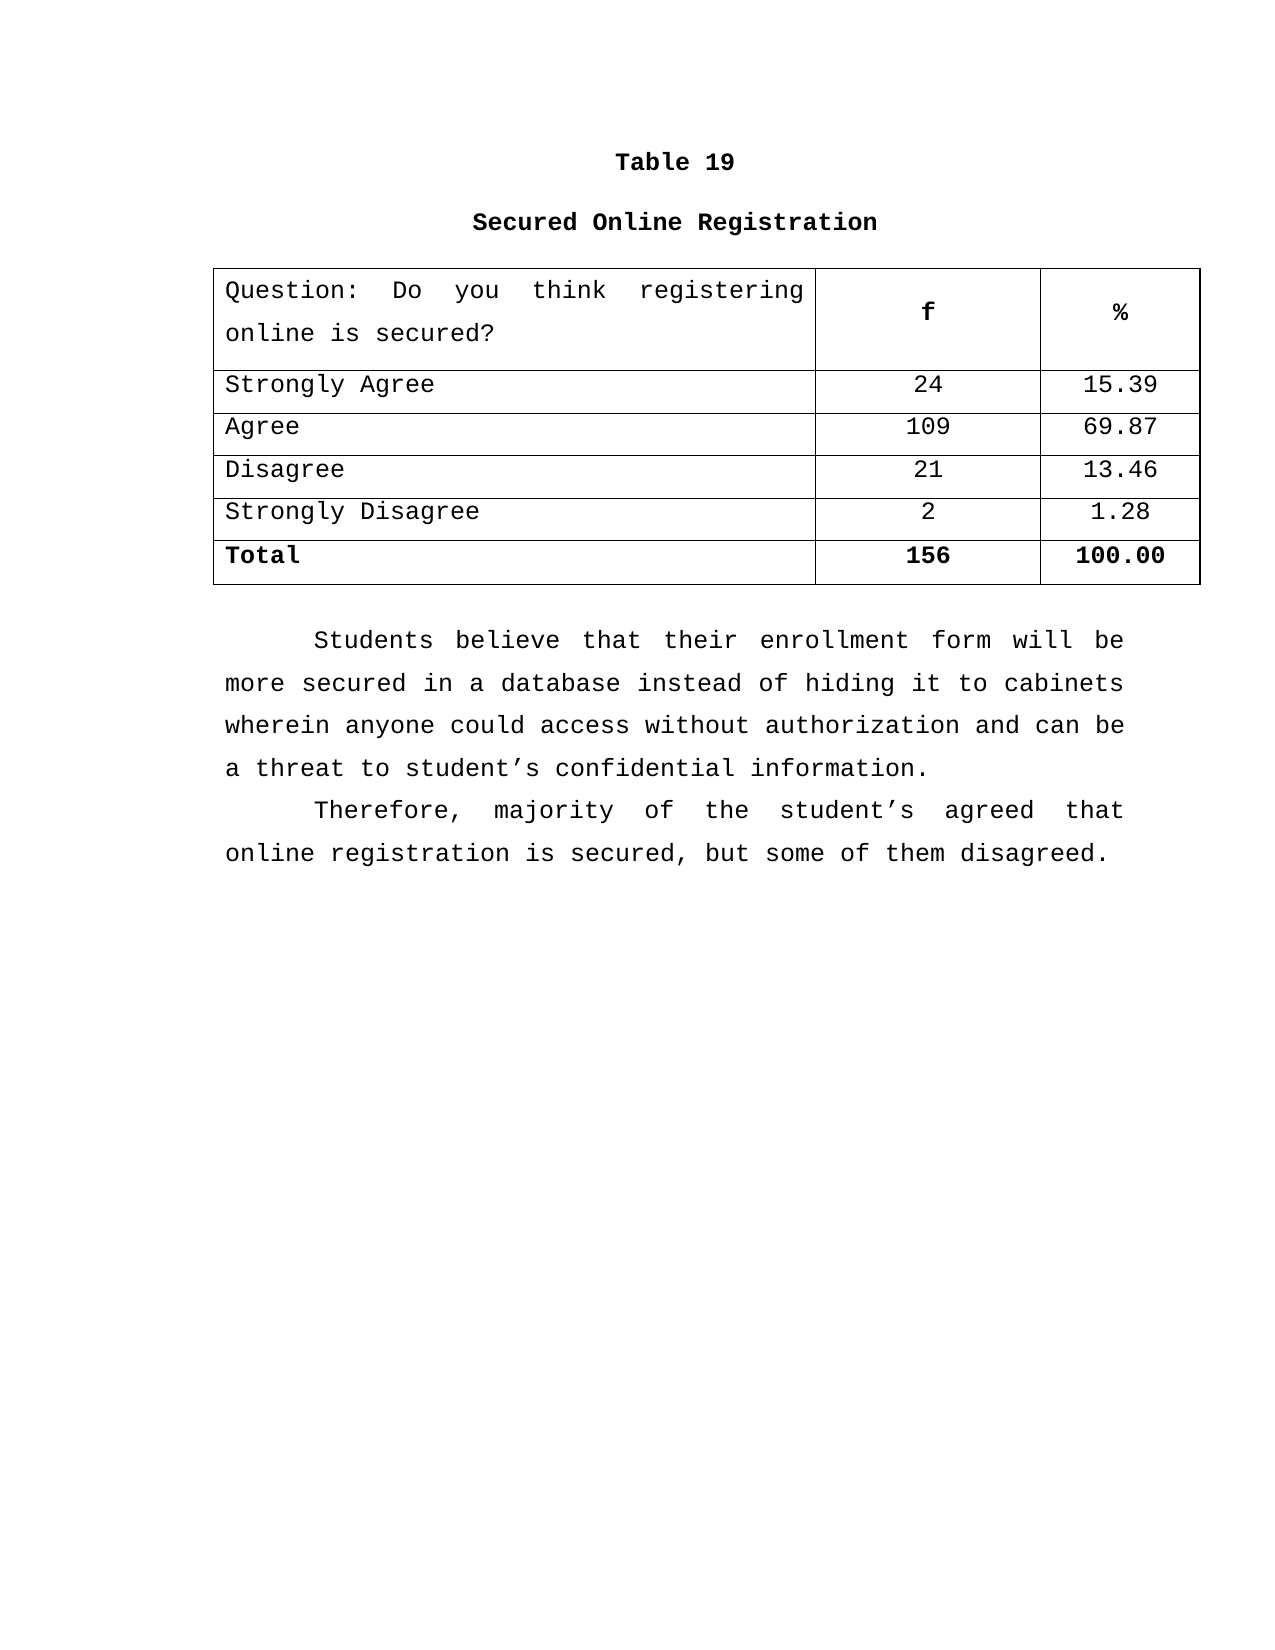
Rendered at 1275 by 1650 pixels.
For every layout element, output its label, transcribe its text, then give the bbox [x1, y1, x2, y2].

table_cell Agree [214, 414, 815, 455]
table_cell 13.46 [1041, 456, 1199, 498]
table_cell 2 [816, 499, 1040, 540]
table_header Question: Do you think registering online is secured? [214, 269, 815, 370]
table_cell 69.87 [1041, 414, 1199, 455]
table_cell 1.28 [1041, 499, 1199, 540]
table_cell Disagree [214, 456, 815, 498]
table_cell Total [214, 541, 815, 584]
table_cell 21 [816, 456, 1040, 498]
table_cell Strongly Disagree [214, 499, 815, 540]
table_cell 100.00 [1041, 541, 1199, 584]
table_cell 24 [816, 371, 1040, 413]
text Secured Online Registration [225, 209, 1125, 237]
list Therefore, majority of the student’s agreed that online registration is secured, but some of them disagreed. [225, 798, 1125, 869]
table_cell 156 [816, 541, 1040, 584]
table_cell Strongly Agree [214, 371, 815, 413]
table_cell 109 [816, 414, 1040, 455]
table_header f [816, 269, 1040, 370]
list Students believe that their enrollment form will be more secured in a database instead of hiding it to cabinets wherein anyone could access without authorization and can be a threat to student’s confidential information. [225, 628, 1125, 784]
table_header % [1041, 269, 1199, 370]
table_cell 15.39 [1041, 371, 1199, 413]
text Table 19 [225, 150, 1125, 178]
